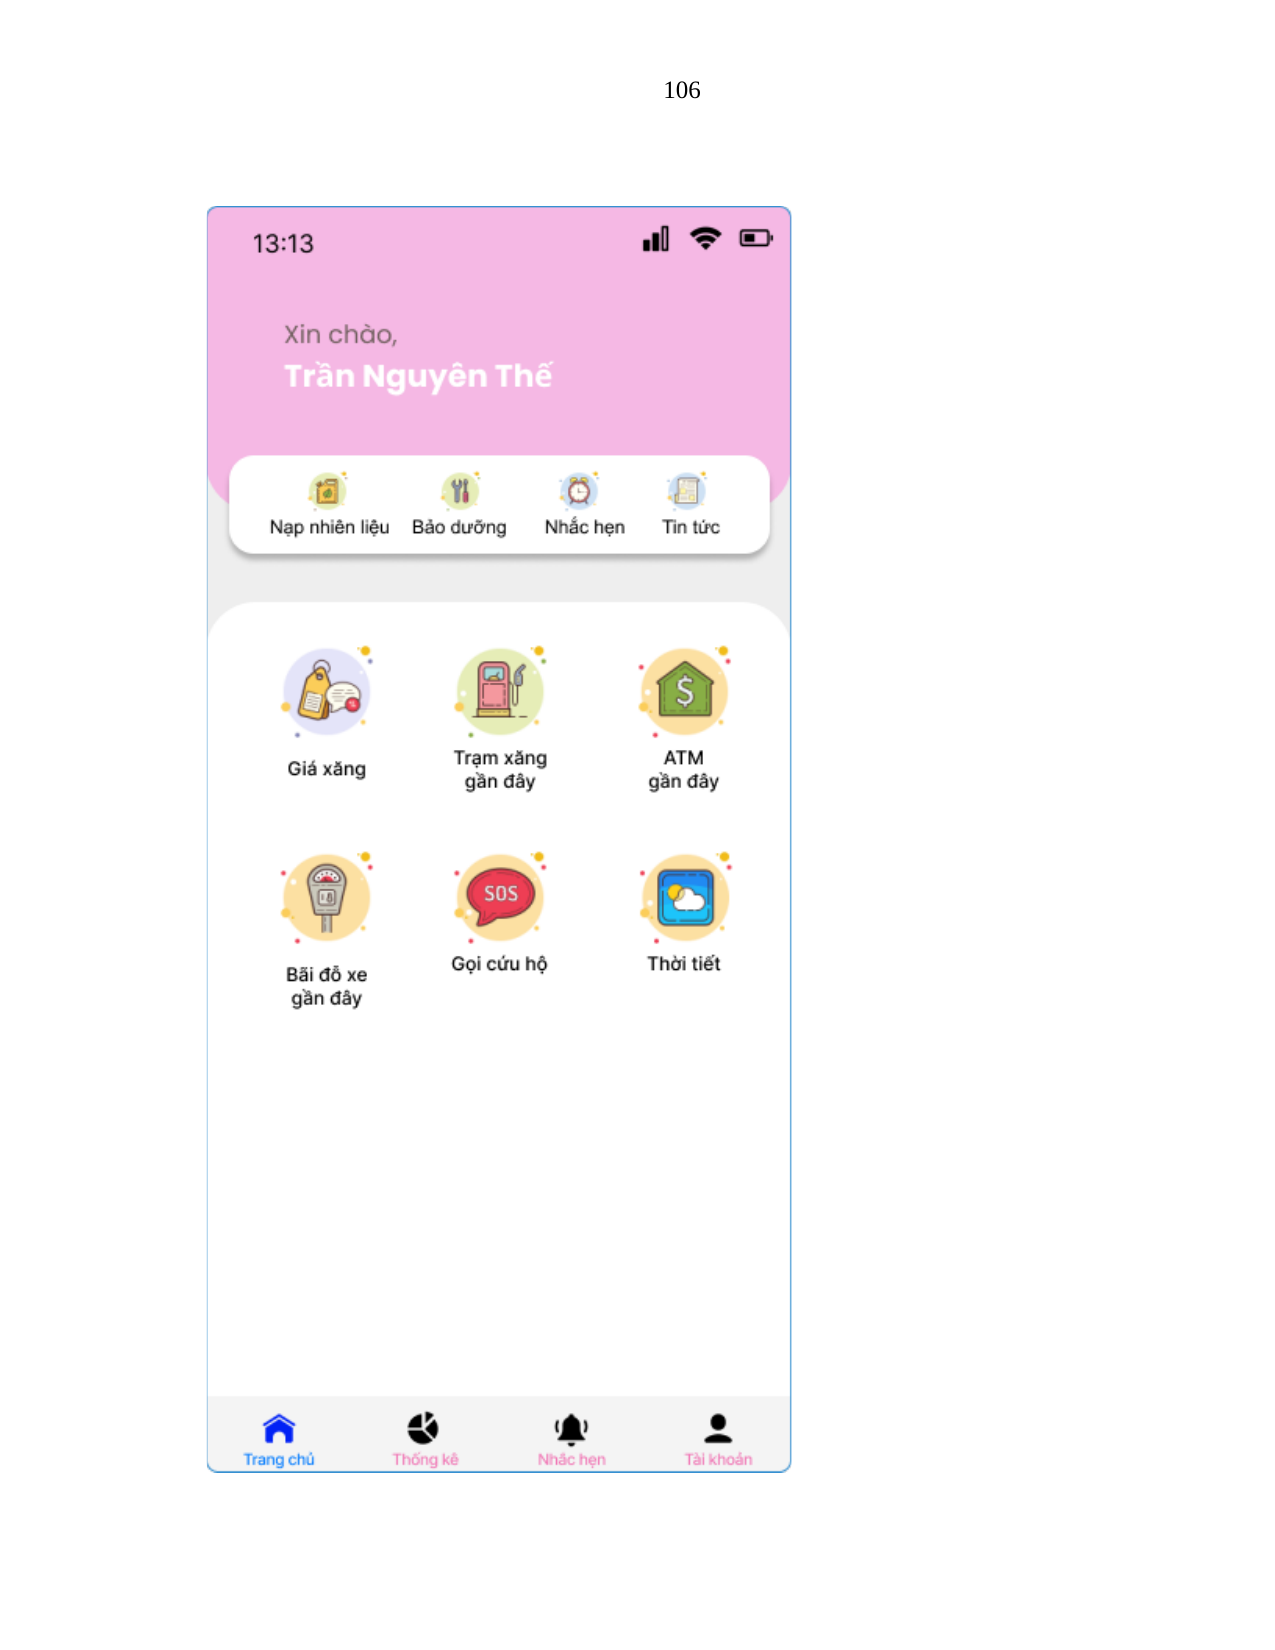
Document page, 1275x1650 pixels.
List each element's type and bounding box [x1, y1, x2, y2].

picture [206, 206, 792, 1473]
